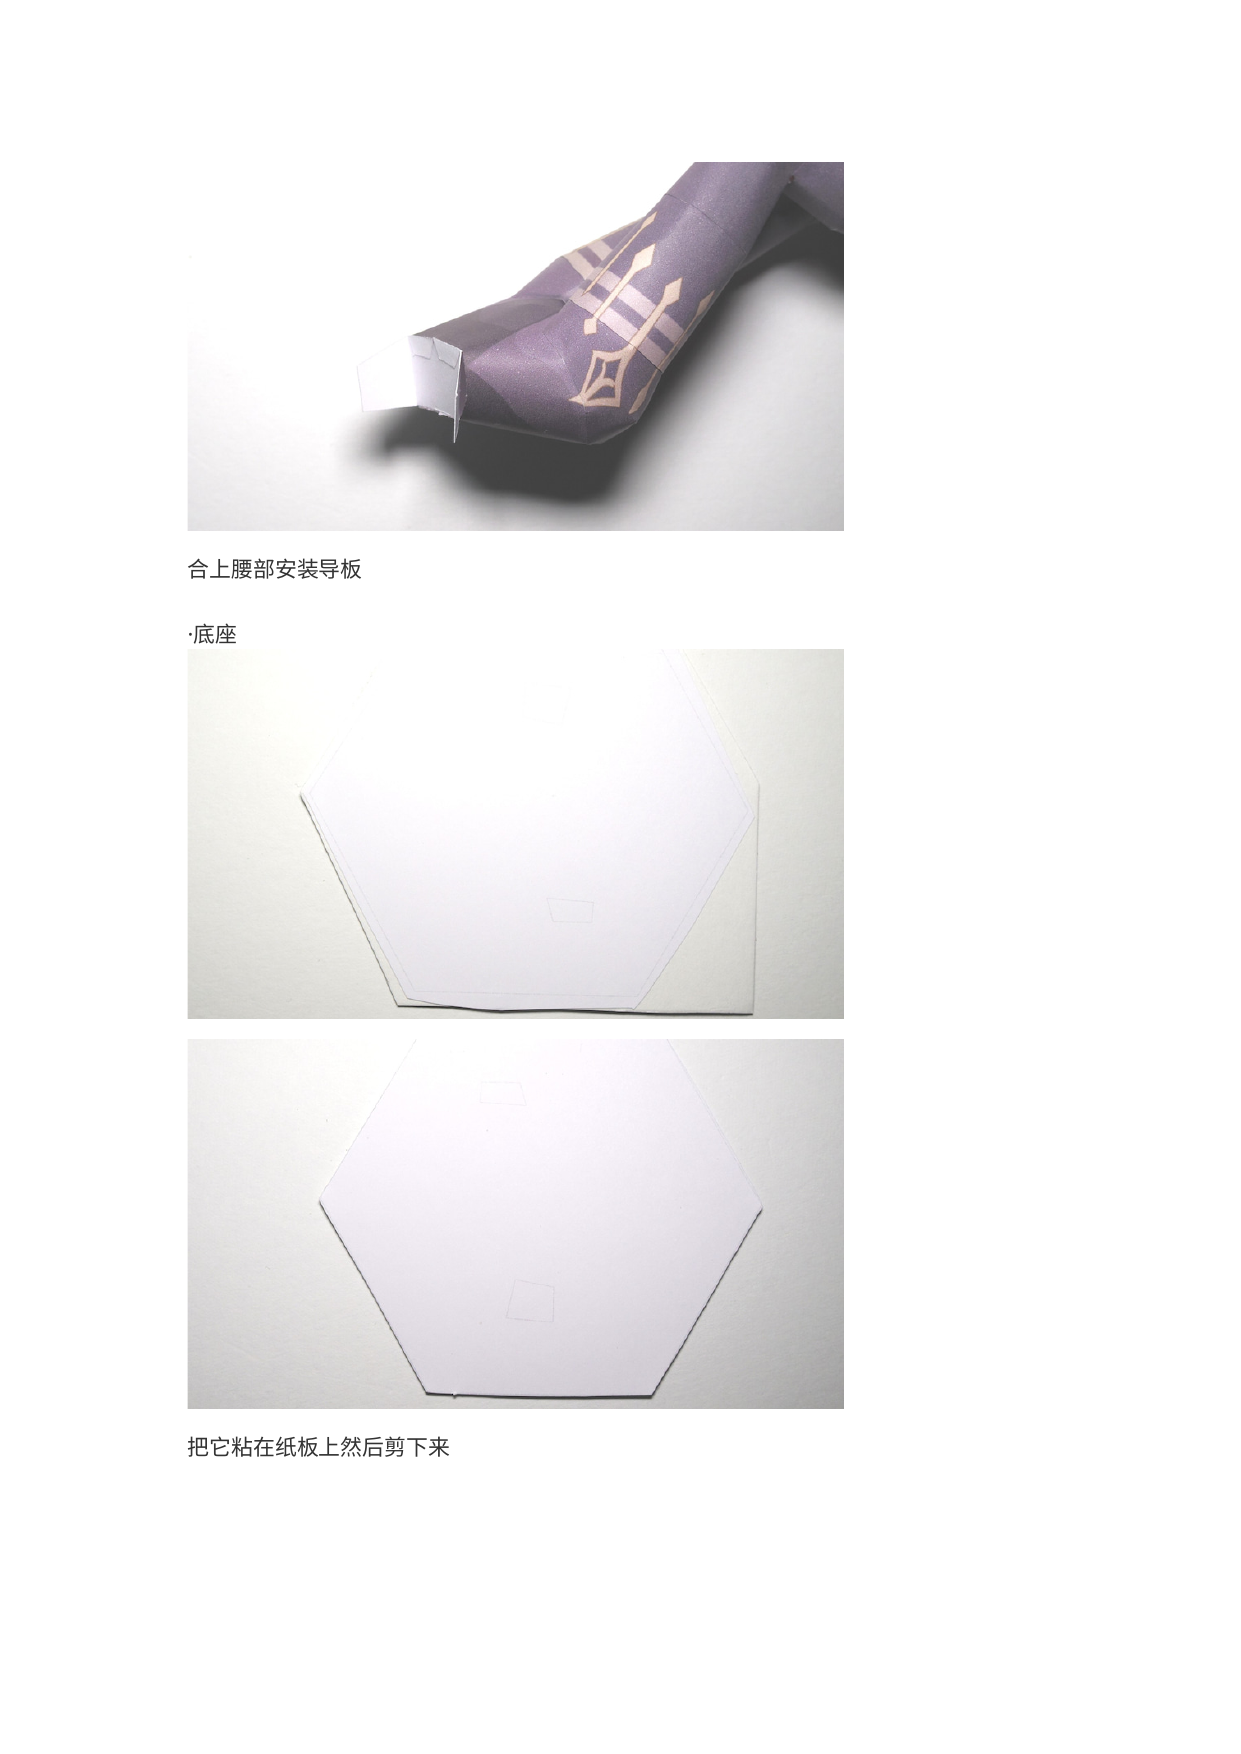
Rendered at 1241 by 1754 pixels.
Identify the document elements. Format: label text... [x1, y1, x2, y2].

text ·底座 [187, 617, 1053, 649]
text 把它粘在纸板上然后剪下来 [187, 1429, 1053, 1462]
text 合上腰部安装导板 [187, 552, 1053, 584]
picture [187, 162, 844, 531]
picture [187, 1039, 844, 1409]
picture [187, 649, 844, 1019]
